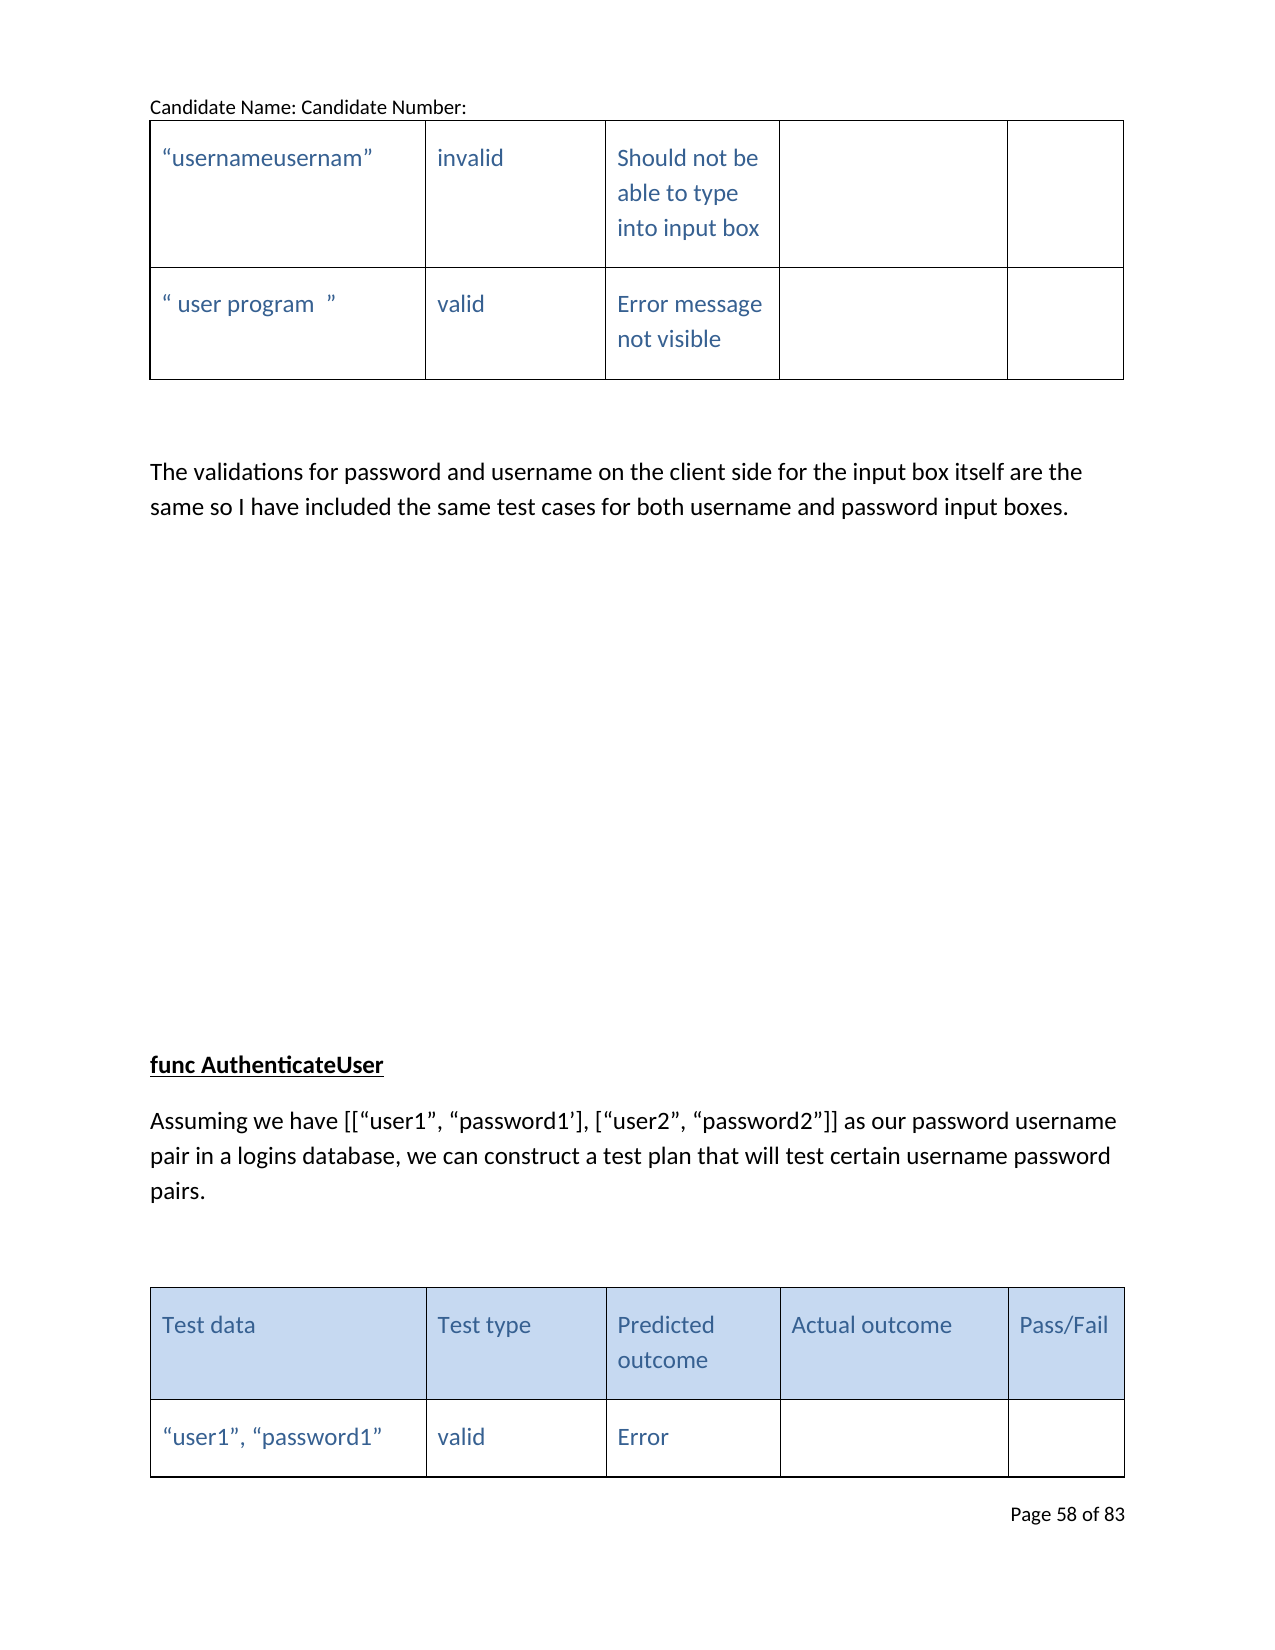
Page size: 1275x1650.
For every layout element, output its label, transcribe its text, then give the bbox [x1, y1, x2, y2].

table_cell “usernameusernam” [151, 121, 425, 267]
table_cell [1008, 268, 1123, 378]
table_header Test type [427, 1288, 606, 1399]
table_cell “ user program ” [151, 268, 425, 378]
table_cell [1008, 121, 1123, 267]
table_cell Should not be able to type into input box [606, 121, 779, 267]
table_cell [151, 1400, 426, 1476]
table_cell valid [426, 268, 605, 378]
text func AuthenticateUser [150, 1049, 1125, 1080]
table_cell [781, 1400, 1008, 1476]
table_header Actual outcome [781, 1288, 1008, 1399]
text The validations for password and username on the client side for the input box itself are the same so I have included the same test cases for both username and password input boxes. [150, 456, 1125, 522]
text Assuming we have [[“user1”, “password1’], [“user2”, “password2”]] as our password username pair in a logins database, we can construct a test plan that will test certain username password pairs. [150, 1105, 1125, 1206]
table_cell [780, 121, 1007, 267]
table_cell Error message not visible [606, 268, 779, 378]
table_cell valid [427, 1400, 606, 1476]
table_header Pass/Fail [1009, 1288, 1124, 1399]
table_cell invalid [426, 121, 605, 267]
table_header Test data [151, 1288, 426, 1399]
table_cell [780, 268, 1007, 378]
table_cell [607, 1400, 780, 1476]
table_cell [1009, 1400, 1124, 1476]
table_header Predicted outcome [607, 1288, 780, 1399]
